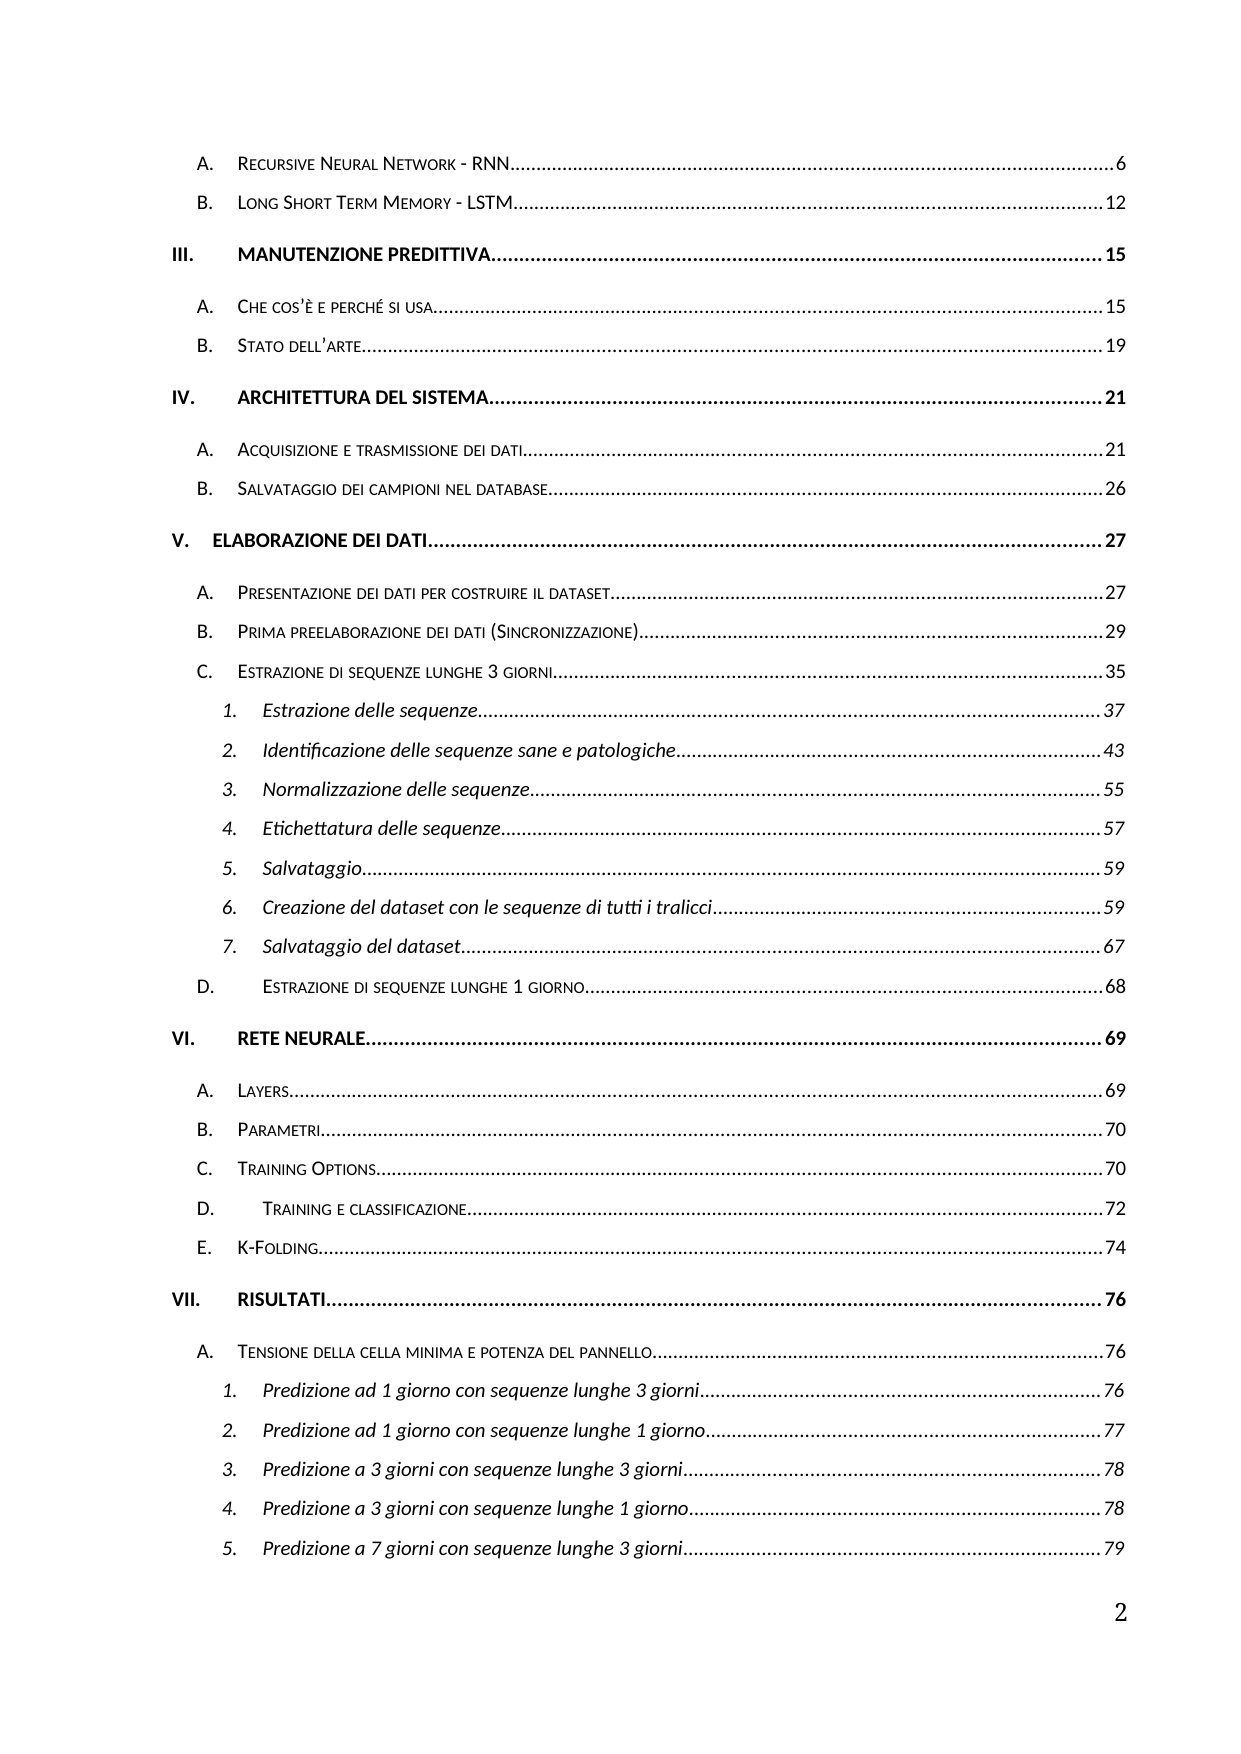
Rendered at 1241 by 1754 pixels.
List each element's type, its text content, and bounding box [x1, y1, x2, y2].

text 2. Predizione ad 1 giorno con sequenze lunghe 1 giorno 77 [162, 1417, 1128, 1442]
text B. Salvataggio dei campioni nel database 26 [137, 476, 1128, 501]
text 1. Estrazione delle sequenze 37 [162, 697, 1128, 723]
text C. Estrazione di sequenze lunghe 3 giorni 35 [137, 658, 1128, 683]
text A. Presentazione dei dati per costruire il dataset 27 [137, 579, 1128, 605]
text A. Recursive Neural Network - RNN 6 [137, 150, 1128, 175]
text V. Elaborazione dei dati 27 [112, 527, 1128, 553]
text IV. Architettura del sistema 21 [112, 384, 1128, 410]
text B. Prima preelaborazione dei dati (Sincronizzazione) 29 [137, 619, 1128, 644]
text 4. Etichettatura delle sequenze 57 [162, 816, 1128, 841]
text A. Tensione della cella minima e potenza del pannello 76 [137, 1338, 1128, 1363]
text B. Parametri 70 [137, 1116, 1128, 1142]
text 6. Creazione del dataset con le sequenze di tutti i tralicci 59 [162, 894, 1128, 920]
text A. Layers 69 [137, 1077, 1128, 1102]
text A. Che cos’è e perché si usa 15 [137, 293, 1128, 318]
text 2. Identificazione delle sequenze sane e patologiche 43 [162, 737, 1128, 762]
text A. Acquisizione e trasmissione dei dati 21 [137, 436, 1128, 462]
text 3. Predizione a 3 giorni con sequenze lunghe 3 giorni 78 [162, 1456, 1128, 1482]
text 7. Salvataggio del dataset 67 [162, 934, 1128, 959]
text D. Estrazione di sequenze lunghe 1 giorno 68 [137, 973, 1128, 998]
text 1. Predizione ad 1 giorno con sequenze lunghe 3 giorni 76 [162, 1377, 1128, 1403]
text 3. Normalizzazione delle sequenze 55 [162, 776, 1128, 802]
text E. K-Folding 74 [137, 1234, 1128, 1260]
text III. Manutenzione predittiva 15 [112, 241, 1128, 267]
text D. Training e classificazione 72 [137, 1195, 1128, 1220]
text 4. Predizione a 3 giorni con sequenze lunghe 1 giorno 78 [162, 1496, 1128, 1521]
text B. Long Short Term Memory - LSTM 12 [137, 189, 1128, 215]
text 5. Salvataggio 59 [162, 855, 1128, 880]
text VII. Risultati 76 [112, 1286, 1128, 1312]
text VI. Rete Neurale 69 [112, 1025, 1128, 1050]
text 5. Predizione a 7 giorni con sequenze lunghe 3 giorni 79 [162, 1535, 1128, 1560]
text B. Stato dell’arte 19 [137, 332, 1128, 358]
text C. Training Options 70 [137, 1156, 1128, 1181]
